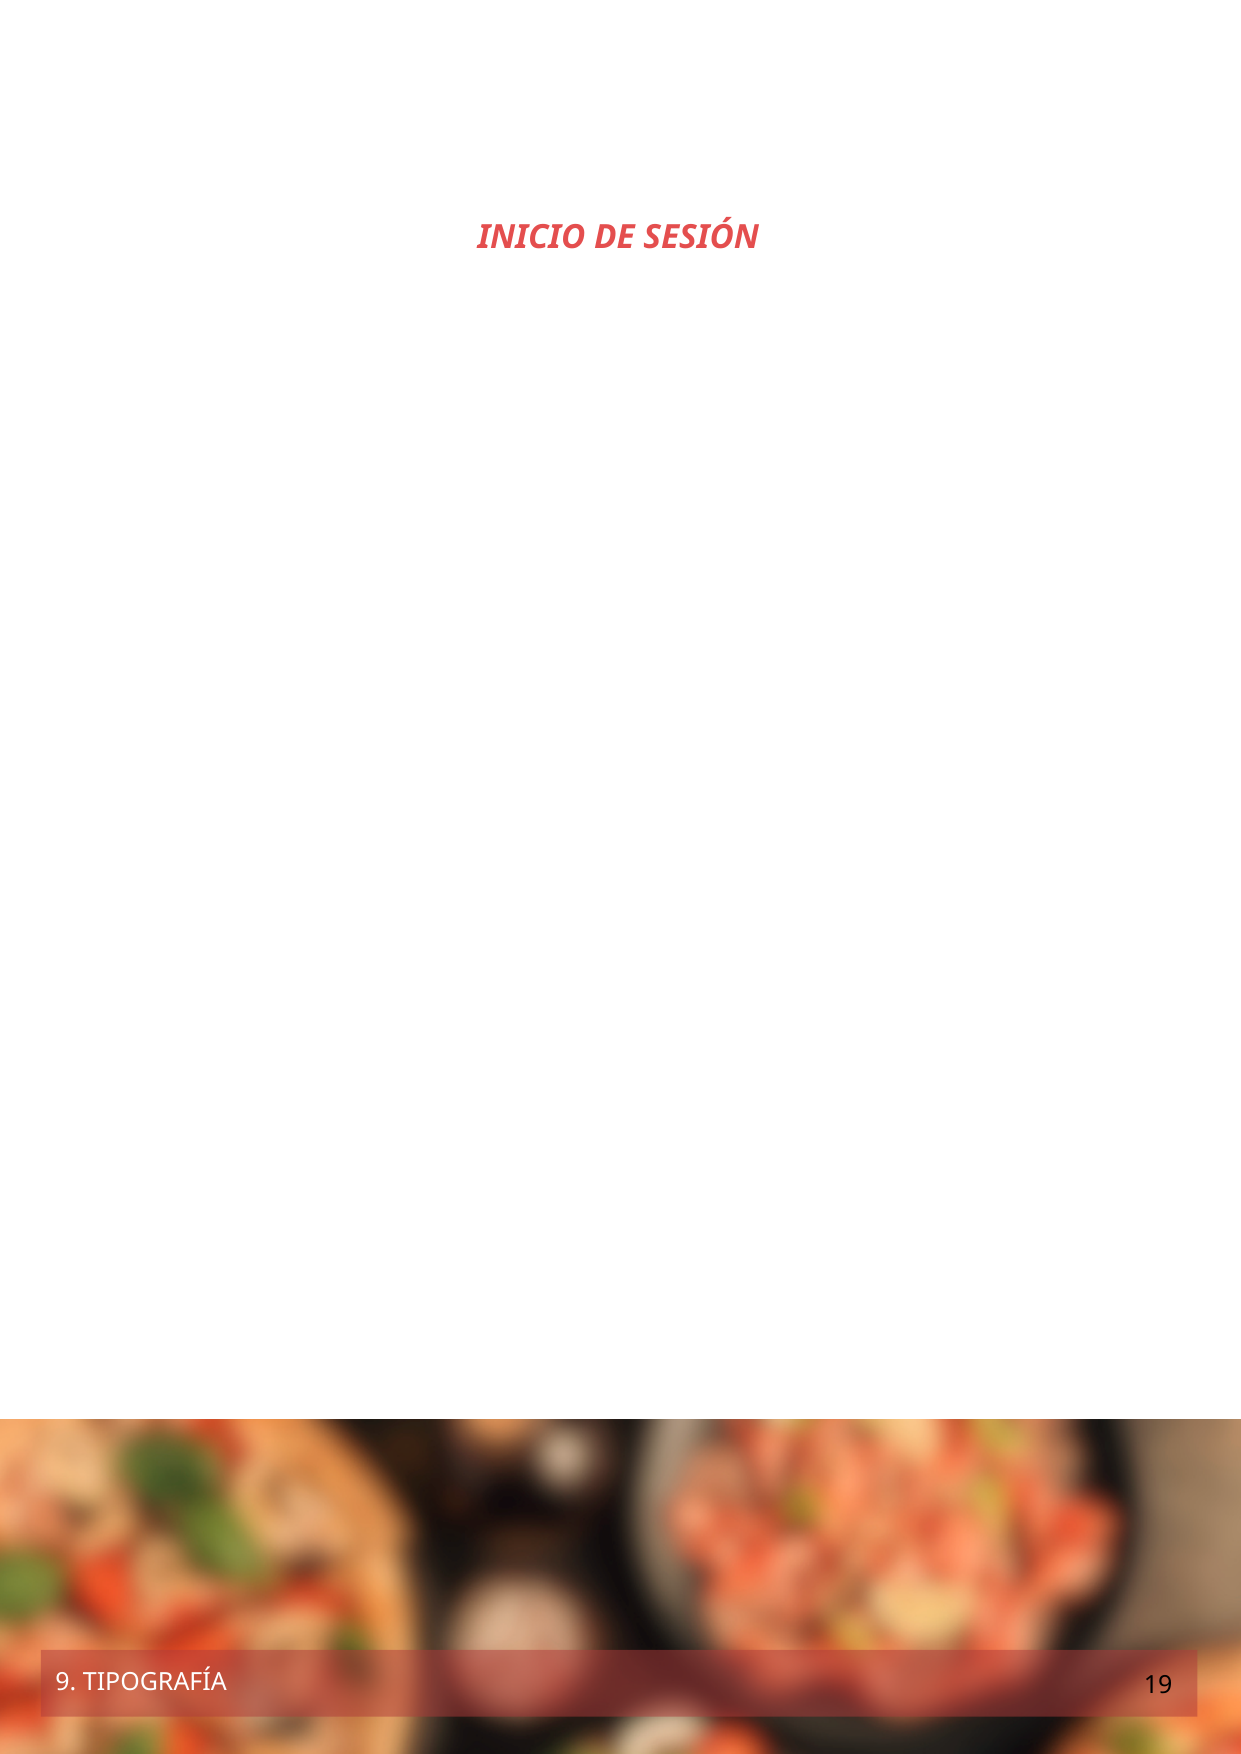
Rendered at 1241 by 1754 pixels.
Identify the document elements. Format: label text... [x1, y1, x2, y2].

picture [0, 1419, 1241, 1754]
text INICIO DE SESIÓN [177, 213, 1063, 259]
